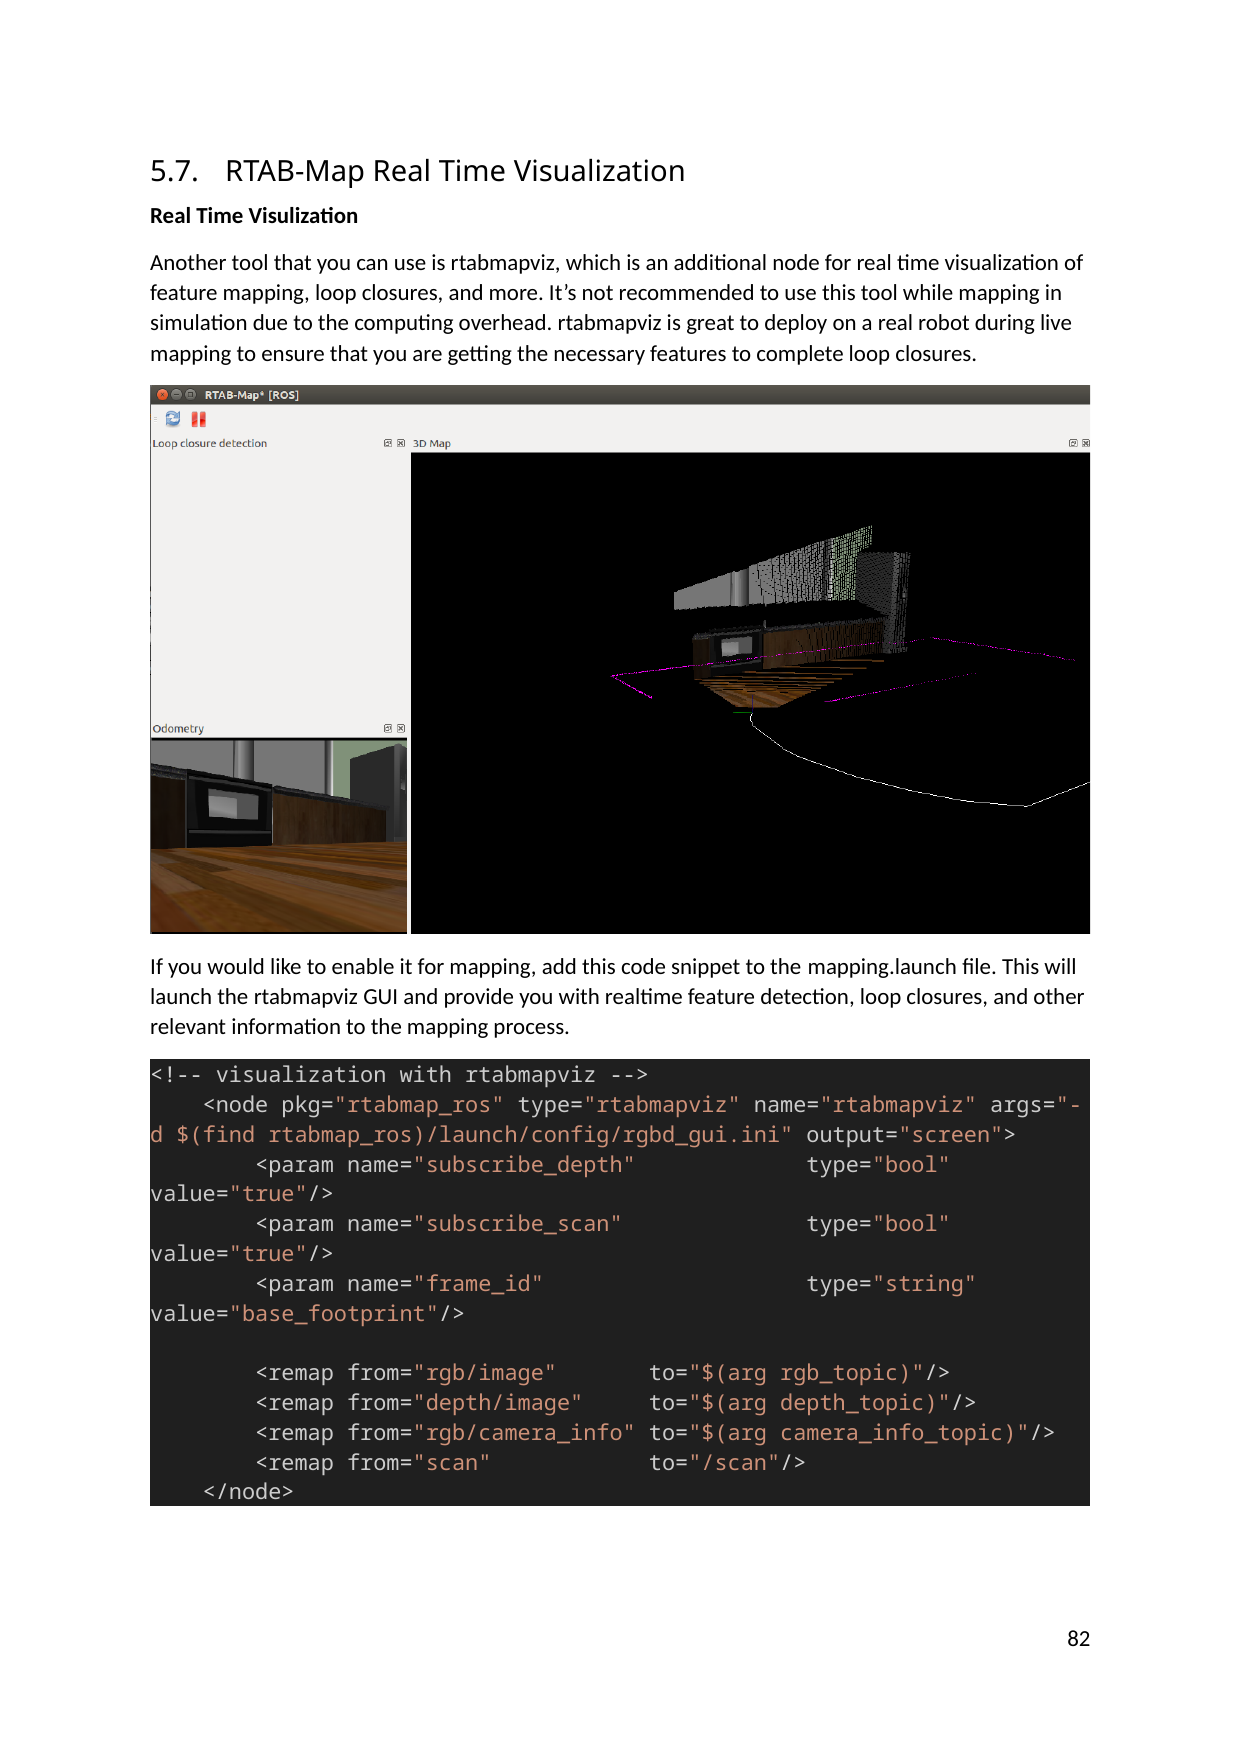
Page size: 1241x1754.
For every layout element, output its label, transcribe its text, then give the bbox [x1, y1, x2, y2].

picture [150, 385, 1091, 934]
subtitle RTAB-Map Real Time Visualization [150, 150, 1090, 190]
text Real Time Visulization [150, 201, 1090, 229]
text <remap from="depth/image" to="$(arg depth_topic)"/> [150, 1387, 1090, 1417]
text <remap from="rgb/camera_info" to="$(arg camera_info_topic)"/> [150, 1417, 1090, 1447]
text <param name="subscribe_scan" type="bool" value="true"/> [150, 1208, 1090, 1268]
text <!-- visualization with rtabmapviz --> [150, 1059, 1090, 1089]
text <param name="frame_id" type="string" value="base_footprint"/> [150, 1268, 1090, 1327]
text </node> [150, 1476, 1090, 1506]
text If you would like to enable it for mapping, add this code snippet to the mapping.launch file. This will launch the rtabmapviz GUI and provide you with realtime feature detection, loop closures, and other relevant information to the mapping process. [150, 952, 1090, 1040]
text <remap from="scan" to="/scan"/> [150, 1447, 1090, 1476]
text <node pkg="rtabmap_ros" type="rtabmapviz" name="rtabmapviz" args="-d $(find rtabmap_ros)/launch/config/rgbd_gui.ini" output="screen"> [150, 1089, 1090, 1149]
text <param name="subscribe_depth" type="bool" value="true"/> [150, 1149, 1090, 1208]
text <remap from="rgb/image" to="$(arg rgb_topic)"/> [150, 1357, 1090, 1387]
text Another tool that you can use is rtabmapviz, which is an additional node for real time visualization of feature mapping, loop closures, and more. It’s not recommended to use this tool while mapping in simulation due to the computing overhead. rtabmapviz is great to deploy on a real robot during live mapping to ensure that you are getting the necessary features to complete loop closures. [150, 248, 1090, 367]
